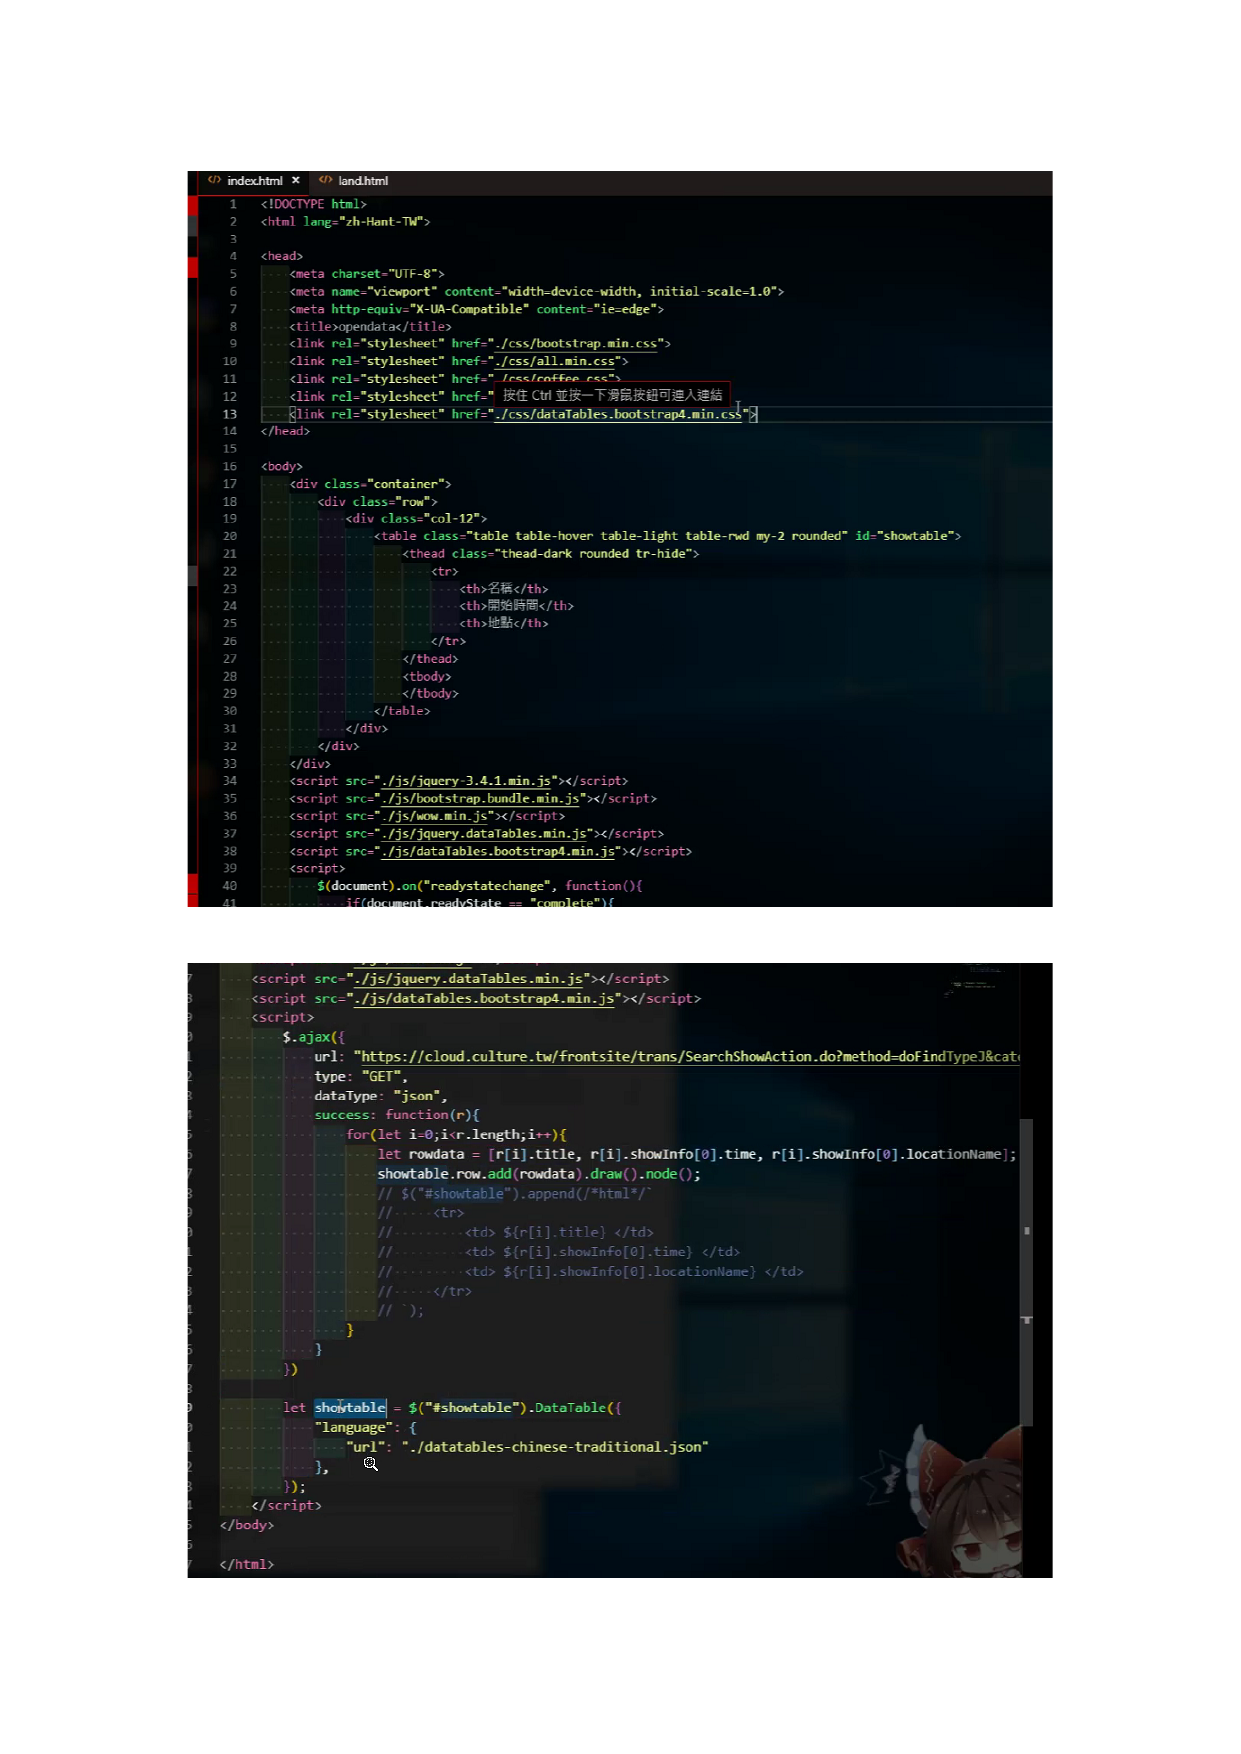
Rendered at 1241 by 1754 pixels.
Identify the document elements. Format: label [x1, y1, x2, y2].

picture [187, 171, 1053, 907]
picture [187, 963, 1053, 1578]
